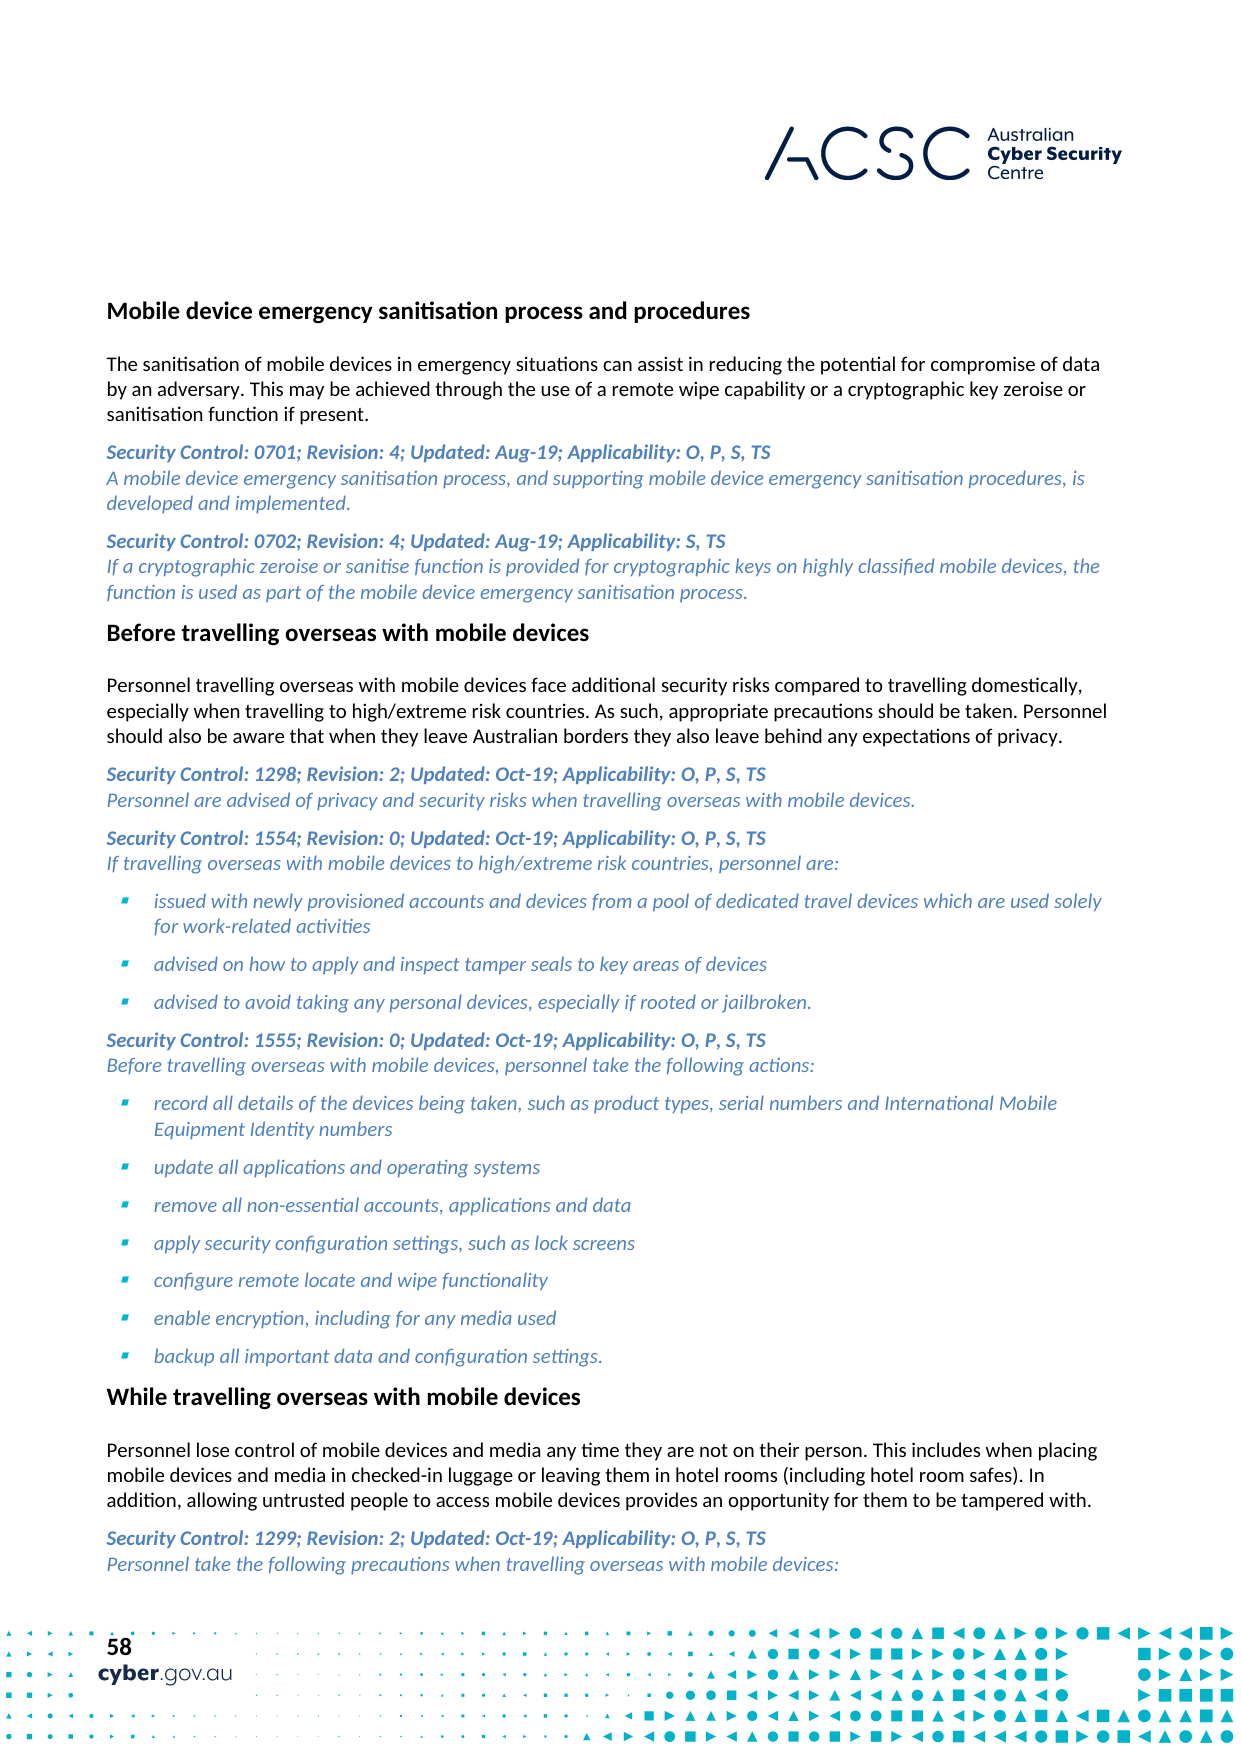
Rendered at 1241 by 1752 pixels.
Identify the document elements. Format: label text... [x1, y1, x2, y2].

picture [0, 0, 1240, 317]
text If travelling overseas with mobile devices to high/extreme risk countries, personnel are: [106, 850, 1122, 876]
text Personnel are advised of privacy and security risks when travelling overseas with mobile devices. [106, 787, 1122, 812]
text Personnel take the following precautions when travelling overseas with mobile devices: [106, 1551, 1122, 1576]
picture [0, 1624, 1237, 1747]
text update all applications and operating systems [118, 1154, 1122, 1179]
subtitle Security Control: 0702; Revision: 4; Updated: Aug-19; Applicability: S, TS [106, 528, 1122, 554]
text configure remote locate and wipe functionality [118, 1268, 1122, 1293]
subtitle Security Control: 1555; Revision: 0; Updated: Oct-19; Applicability: O, P, S, TS [106, 1027, 1122, 1053]
subtitle Security Control: 0701; Revision: 4; Updated: Aug-19; Applicability: O, P, S, TS [106, 439, 1122, 465]
subtitle Before travelling overseas with mobile devices [106, 617, 1122, 648]
subtitle Security Control: 1299; Revision: 2; Updated: Oct-19; Applicability: O, P, S, TS [106, 1526, 1122, 1551]
text apply security configuration settings, such as lock screens [118, 1230, 1122, 1255]
subtitle While travelling overseas with mobile devices [106, 1381, 1122, 1412]
subtitle Security Control: 1554; Revision: 0; Updated: Oct-19; Applicability: O, P, S, TS [106, 825, 1122, 850]
text remove all non-essential accounts, applications and data [118, 1192, 1122, 1217]
text record all details of the devices being taken, such as product types, serial numbers and International Mobile Equipment Identity numbers [118, 1091, 1122, 1141]
text Before travelling overseas with mobile devices, personnel take the following actions: [106, 1053, 1122, 1078]
subtitle Security Control: 1298; Revision: 2; Updated: Oct-19; Applicability: O, P, S, TS [106, 761, 1122, 787]
text A mobile device emergency sanitisation process, and supporting mobile device emergency sanitisation procedures, is developed and implemented. [106, 465, 1122, 516]
text enable encryption, including for any media used [118, 1306, 1122, 1331]
text If a cryptographic zeroise or sanitise function is provided for cryptographic keys on highly classified mobile devices, the function is used as part of the mobile device emergency sanitisation process. [106, 554, 1122, 604]
text Personnel lose control of mobile devices and media any time they are not on their person. This includes when placing mobile devices and media in checked-in luggage or leaving them in hotel rooms (including hotel room safes). In addition, allowing untrusted people to access mobile devices provides an opportunity for them to be tampered with. [106, 1437, 1122, 1513]
text advised to avoid taking any personal devices, especially if rooted or jailbroken. [118, 989, 1122, 1015]
text advised on how to apply and inspect tamper seals to key areas of devices [118, 951, 1122, 977]
text Personnel travelling overseas with mobile devices face additional security risks compared to travelling domestically, especially when travelling to high/extreme risk countries. As such, appropriate precautions should be taken. Personnel should also be aware that when they leave Australian borders they also leave behind any expectations of privacy. [106, 673, 1122, 749]
text The sanitisation of mobile devices in emergency situations can assist in reducing the potential for compromise of data by an adversary. This may be achieved through the use of a remote wipe capability or a cryptographic key zeroise or sanitisation function if present. [106, 351, 1122, 427]
text backup all important data and configuration settings. [118, 1343, 1122, 1369]
text issued with newly provisioned accounts and devices from a pool of dedicated travel devices which are used solely for work-related activities [118, 888, 1122, 939]
subtitle Mobile device emergency sanitisation process and procedures [106, 295, 1122, 326]
